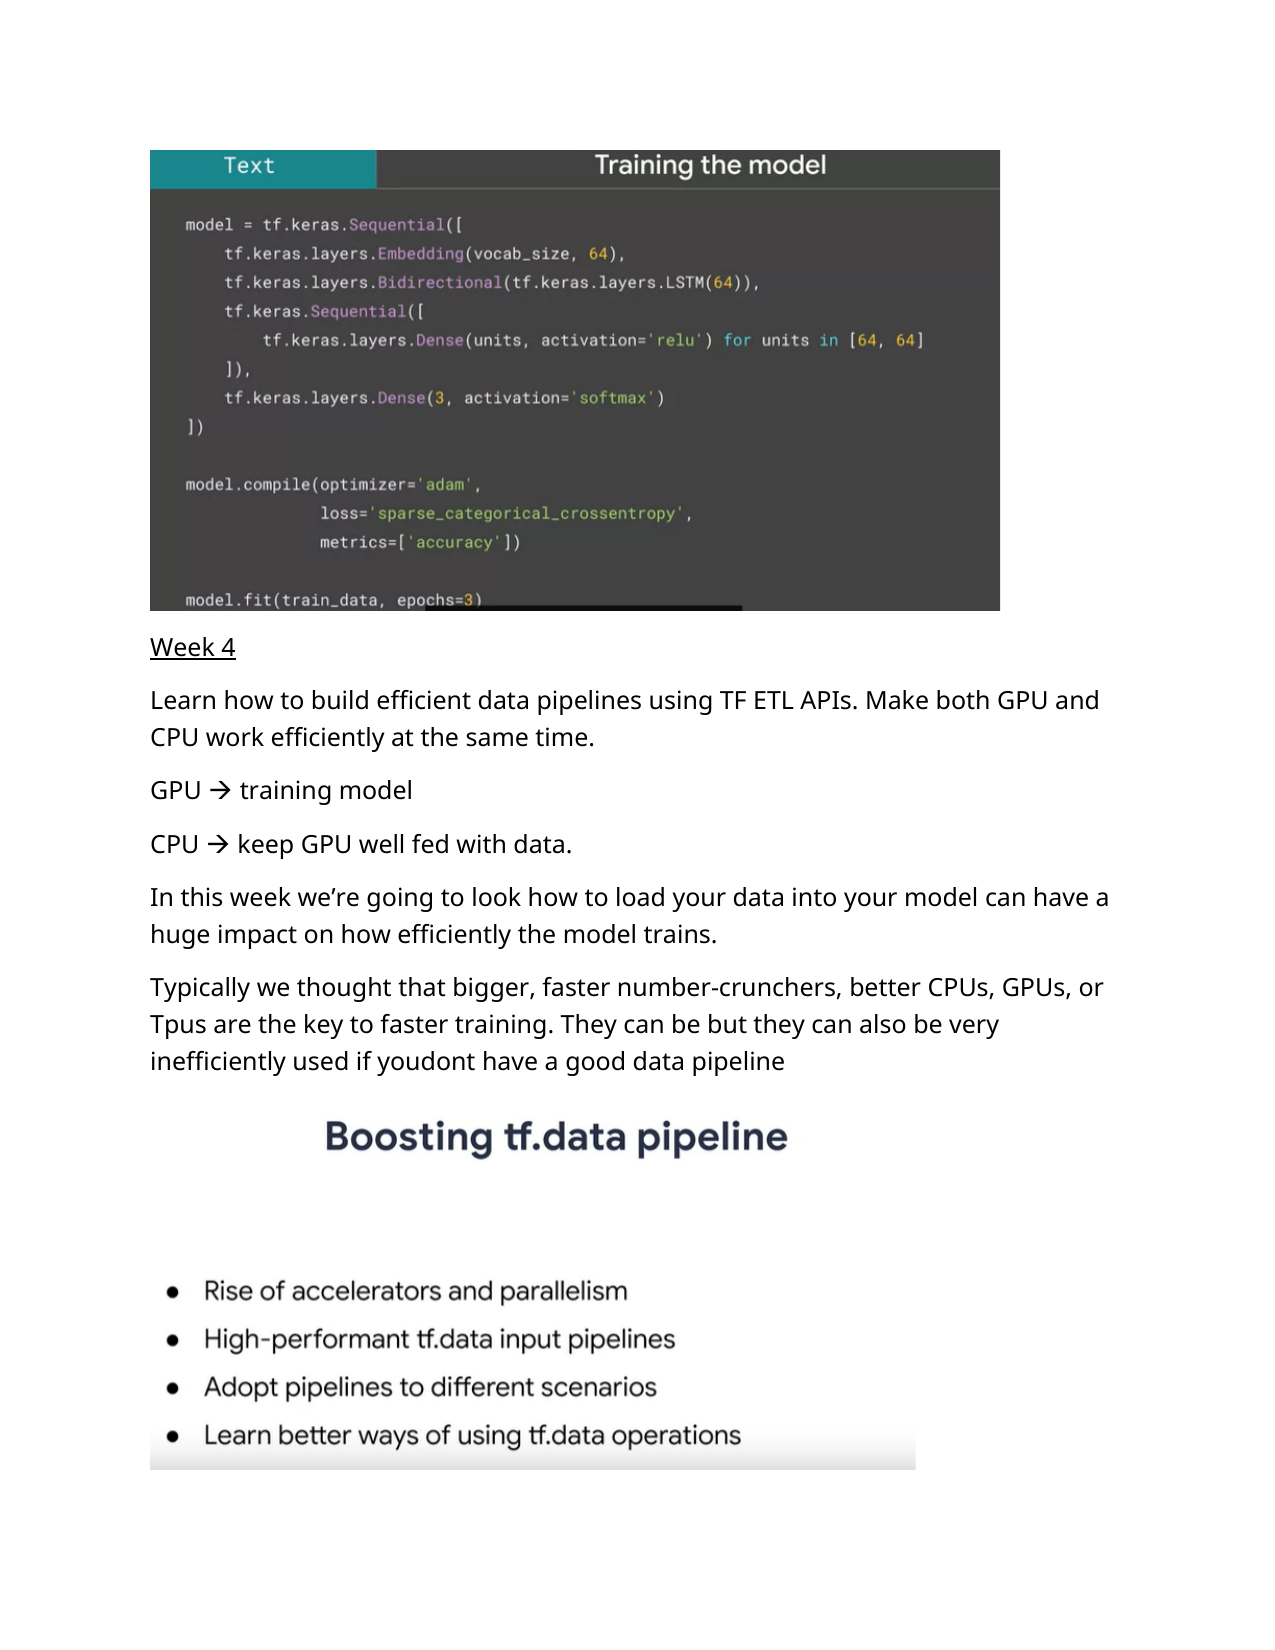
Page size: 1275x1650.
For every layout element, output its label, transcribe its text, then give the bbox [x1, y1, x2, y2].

picture [150, 1097, 916, 1470]
text Learn how to build efficient data pipelines using TF ETL APIs. Make both GPU and CPU work efficiently at the same time. [150, 683, 1125, 753]
text GPU training model [150, 773, 1125, 807]
picture [150, 150, 1001, 611]
text CPU keep GPU well fed with data. [150, 826, 1125, 860]
text Typically we thought that bigger, faster number-crunchers, better CPUs, GPUs, or Tpus are the key to faster training. They can be but they can also be very inefficiently used if youdont have a good data pipeline [150, 970, 1125, 1078]
text In this week we’re going to look how to load your data into your model can have a huge impact on how efficiently the model trains. [150, 880, 1125, 951]
text Week 4 [150, 629, 1125, 663]
